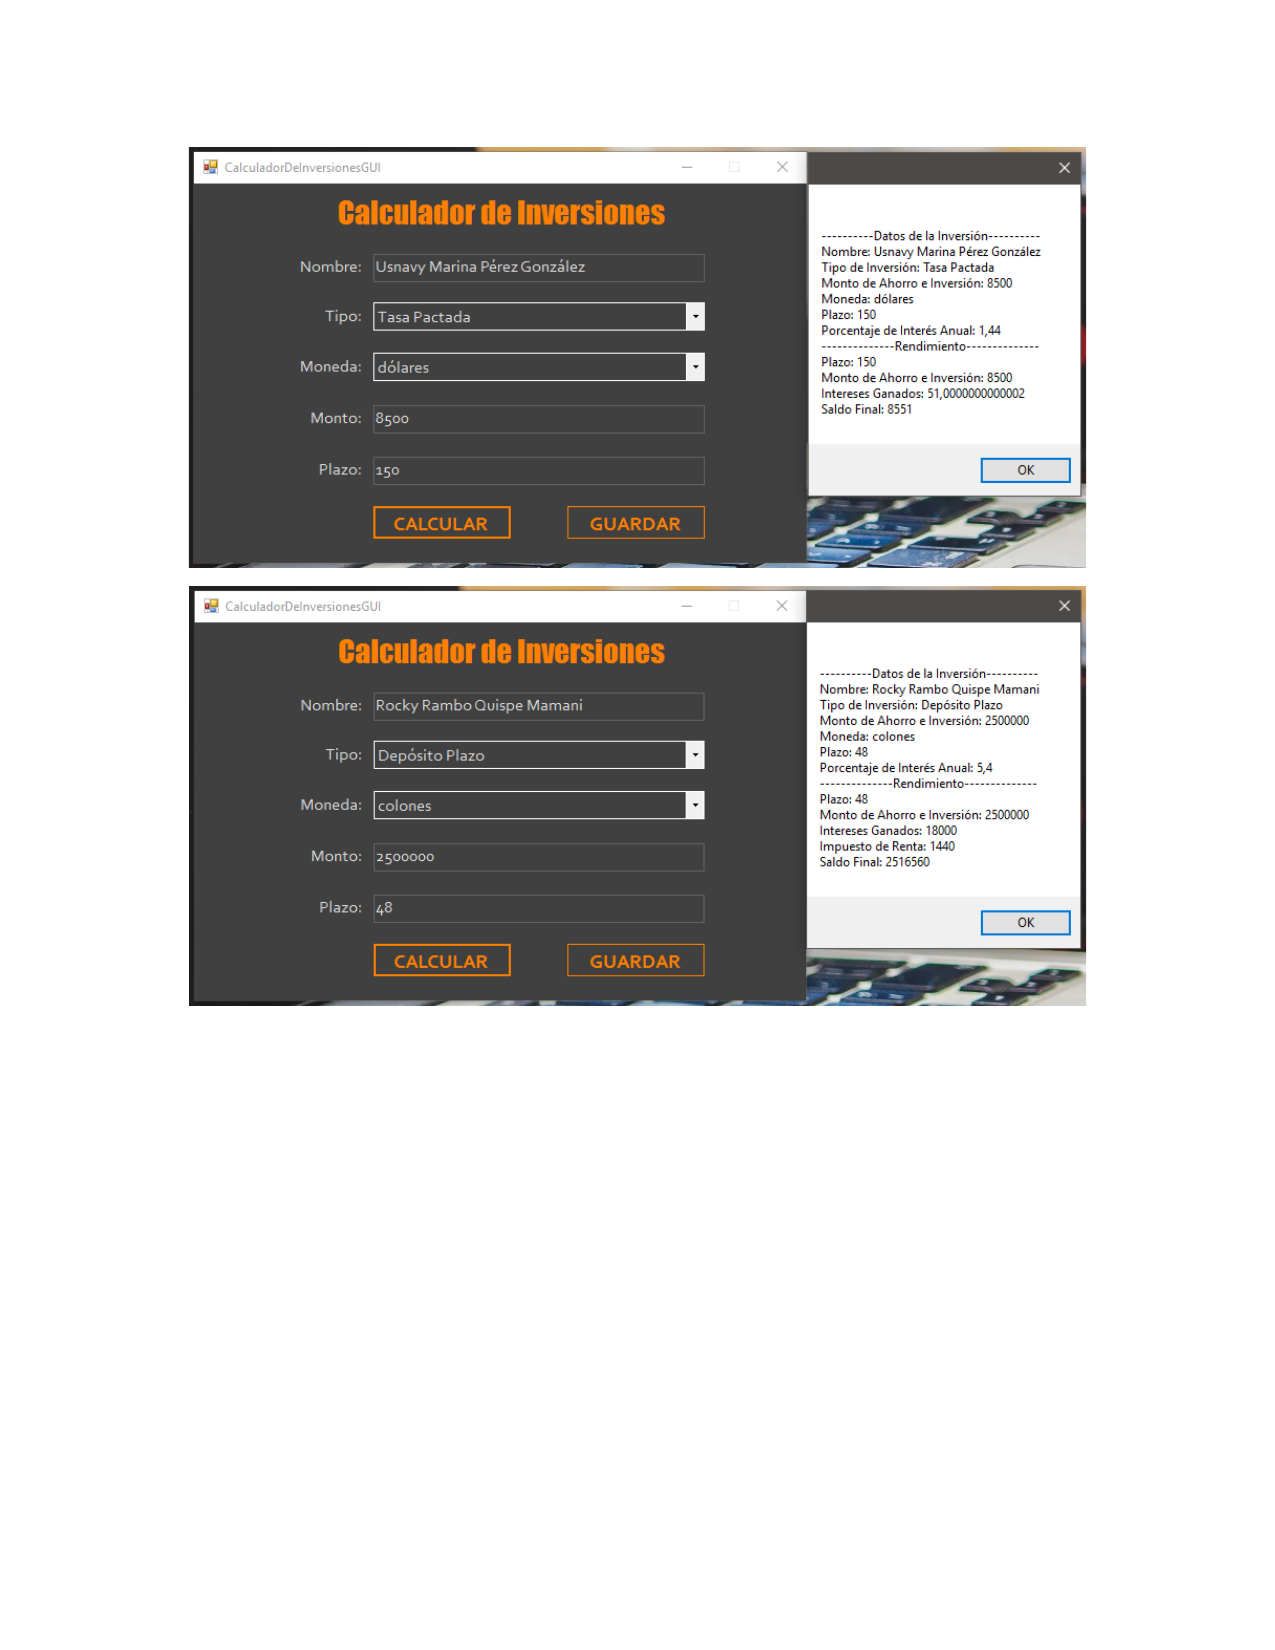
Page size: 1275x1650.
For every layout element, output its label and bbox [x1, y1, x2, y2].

picture [189, 586, 1087, 1006]
picture [188, 147, 1087, 568]
